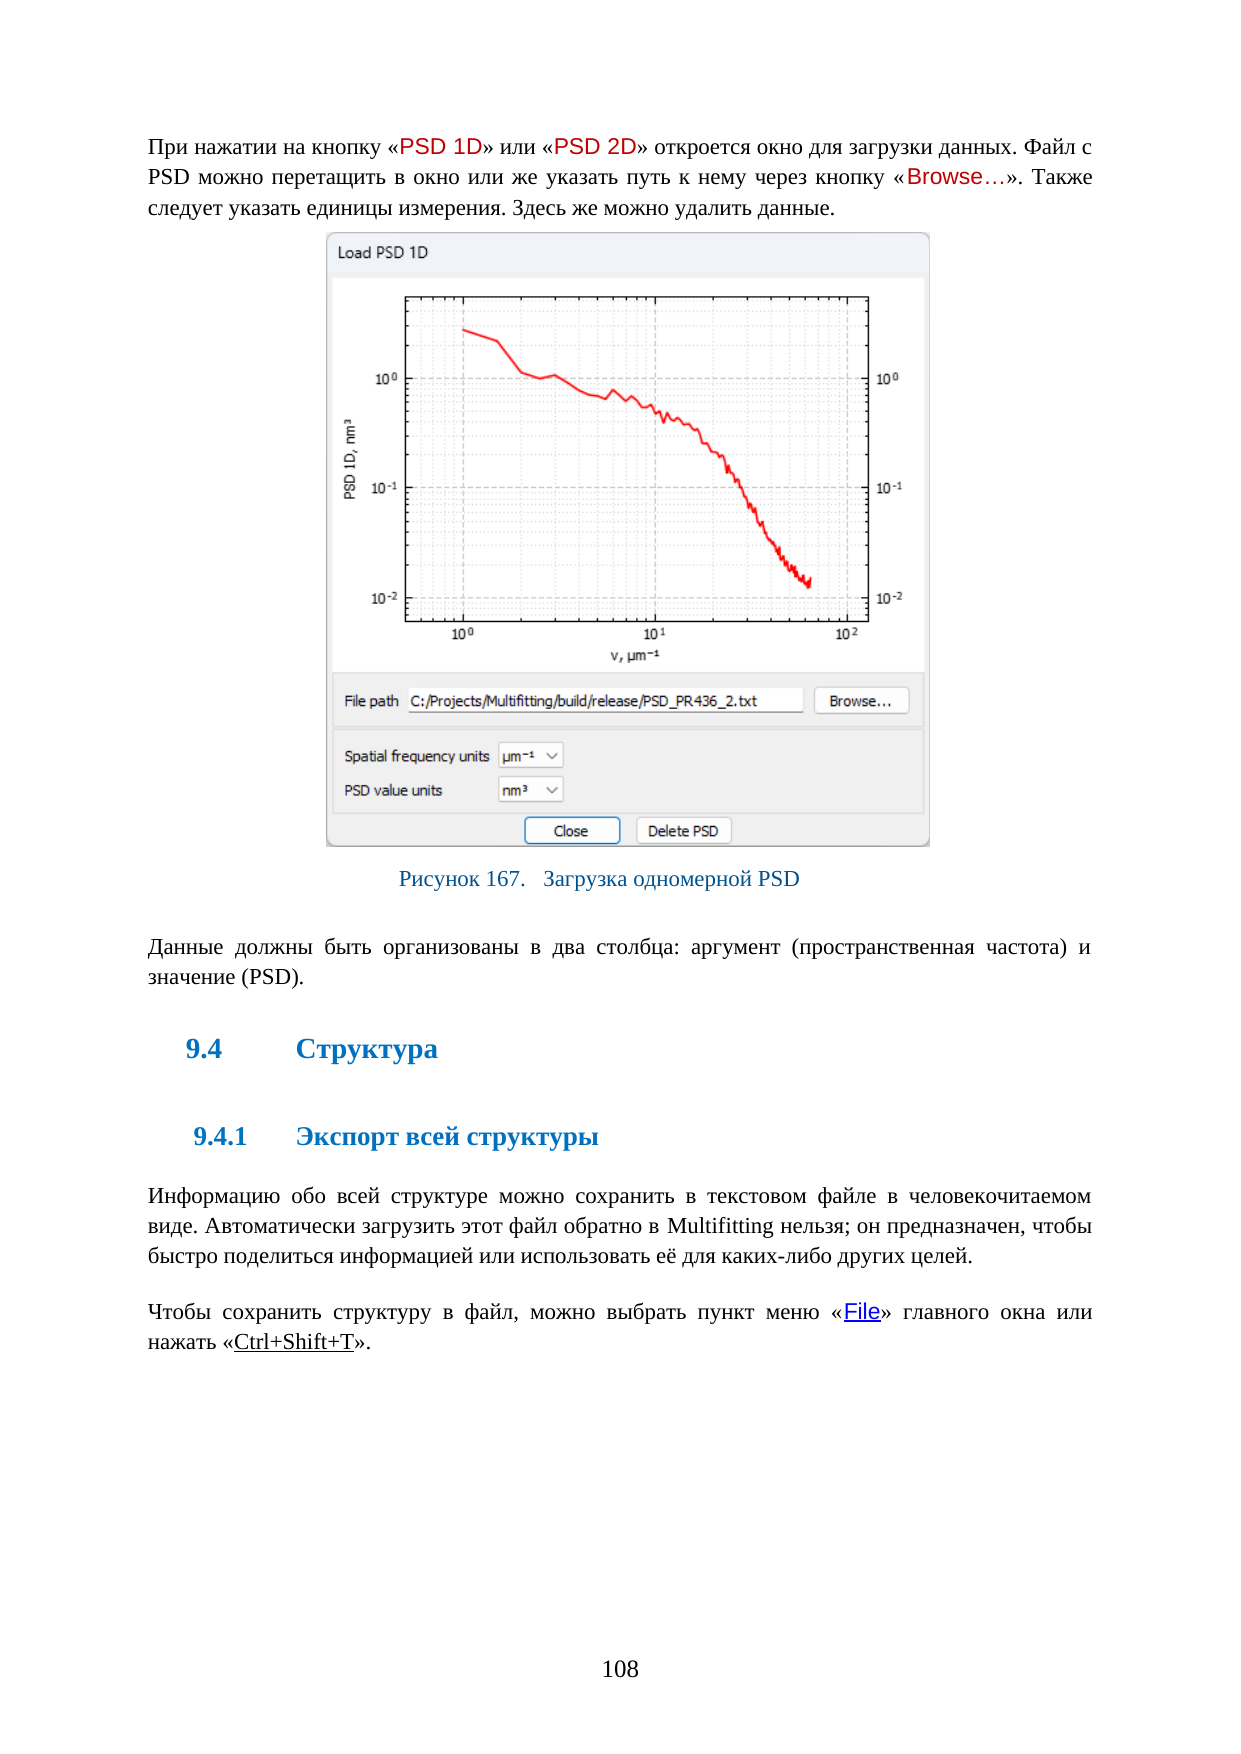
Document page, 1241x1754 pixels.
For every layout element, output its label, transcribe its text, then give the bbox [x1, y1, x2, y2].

subtitle Структура [155, 1031, 1093, 1064]
text При нажатии на кнопку «PSD 1D» или «PSD 2D» откроется окно для загрузки данных. Файл с PSD можно перетащить в окно или же указать путь к нему через кнопку «Browse…». Также следует указать единицы измерения. Здесь же можно удалить данные. [148, 133, 1093, 220]
text Информацию обо всей структуре можно сохранить в текстовом файле в человекочитаемом виде. Автоматически загрузить этот файл обратно в Multifitting нельзя; он предназначен, чтобы быстро поделиться информацией или использовать её для каких-либо других целей. [148, 1182, 1093, 1269]
subtitle Экспорт всей структуры [193, 1119, 1093, 1151]
text Данные должны быть организованы в два столбца: аргумент (пространственная частота) и значение (PSD). [148, 933, 1093, 990]
picture [326, 232, 930, 847]
text Чтобы сохранить структуру в файл, можно выбрать пункт меню «File» главного окна или нажать «Ctrl+Shift+T». [148, 1298, 1093, 1354]
